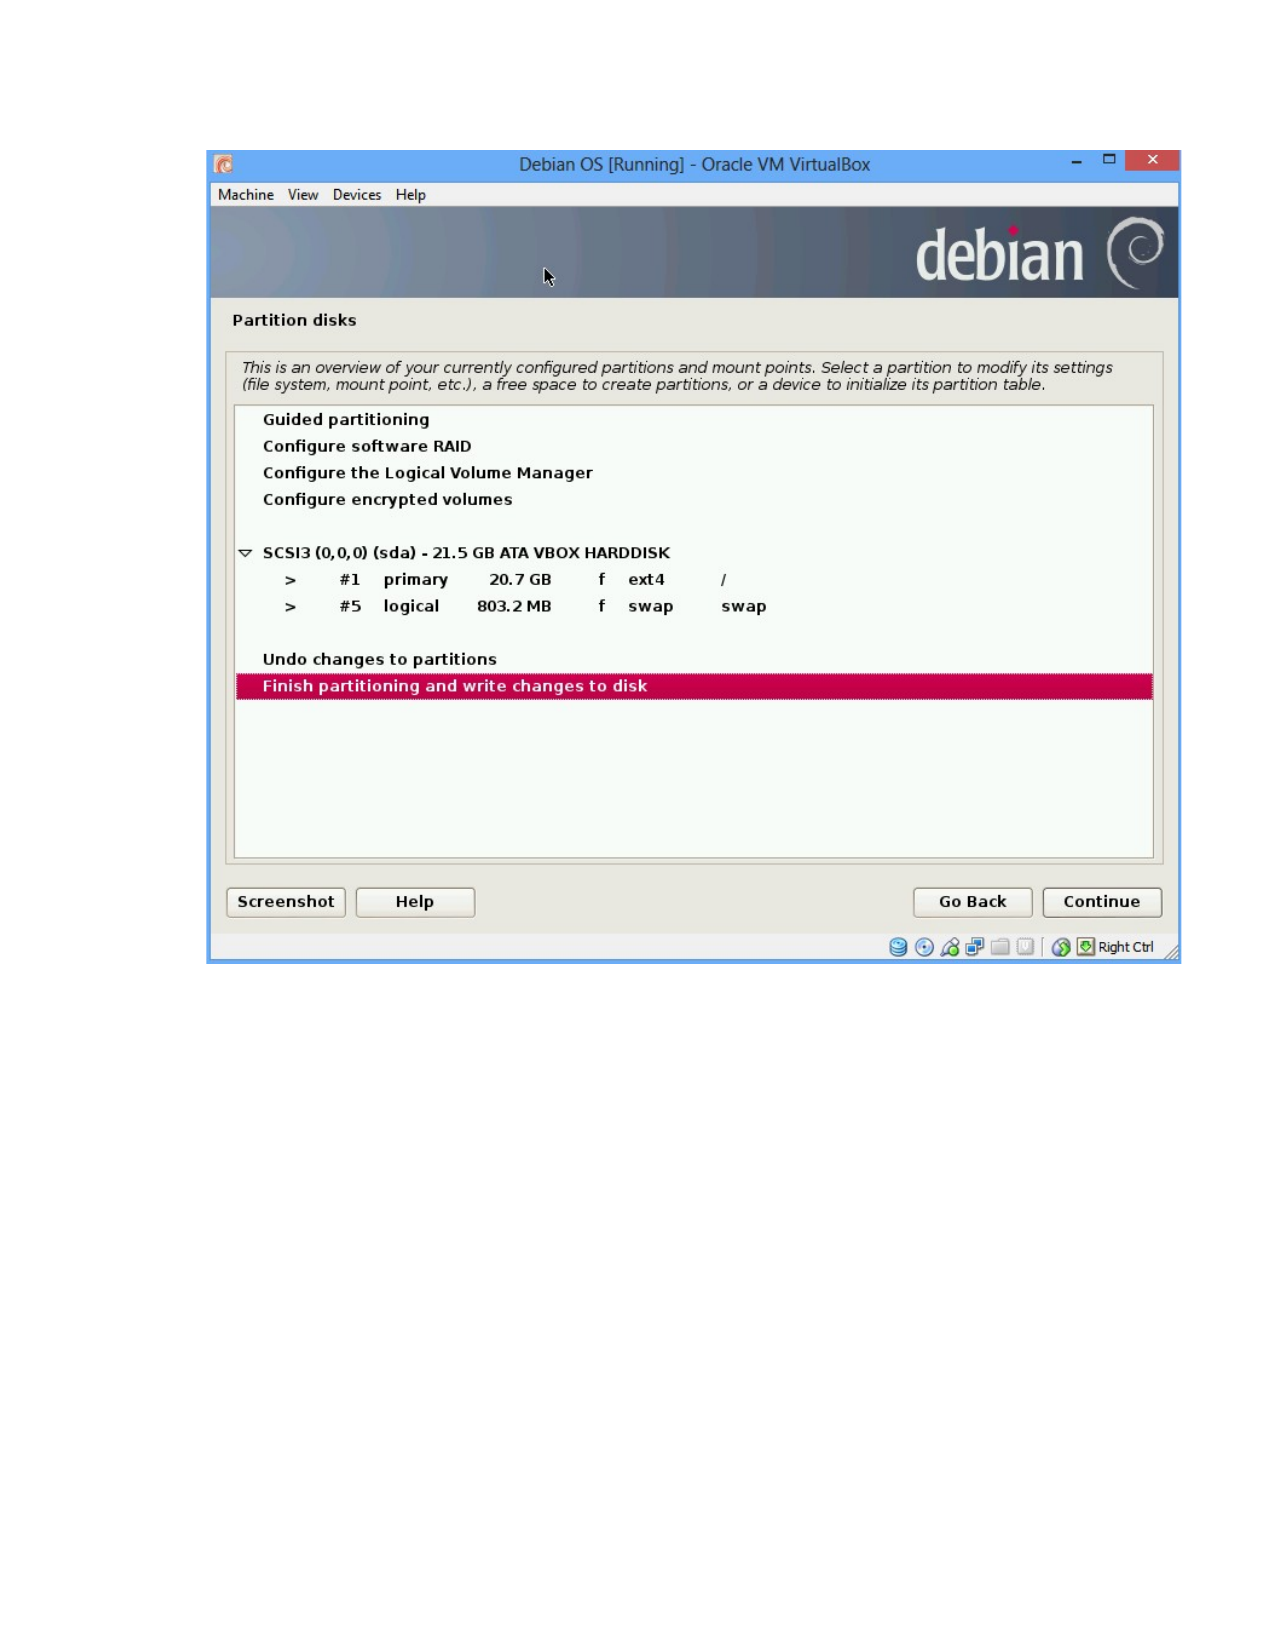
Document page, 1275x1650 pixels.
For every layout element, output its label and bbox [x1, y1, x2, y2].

picture [206, 150, 1182, 964]
